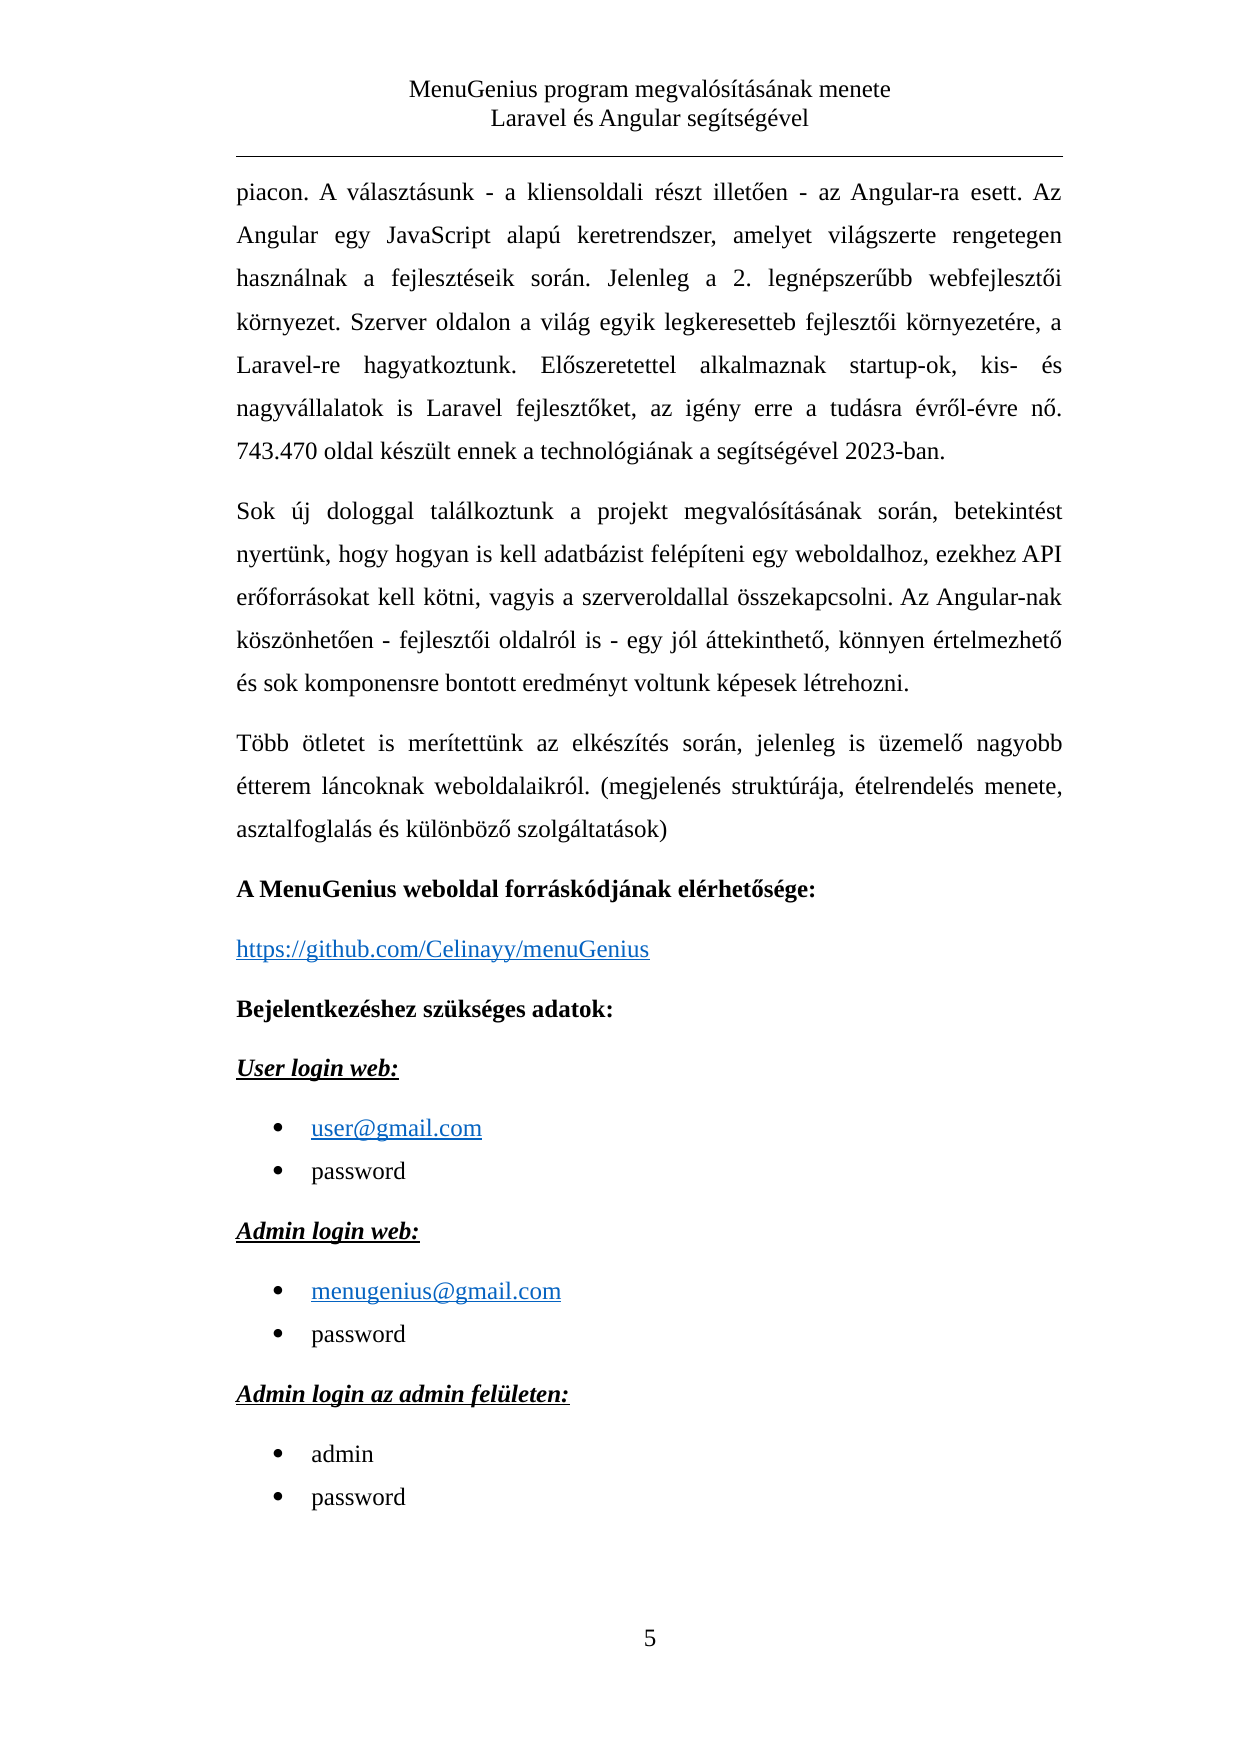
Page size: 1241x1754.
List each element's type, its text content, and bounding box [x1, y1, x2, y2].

list admin [274, 1439, 1063, 1467]
list user@gmail.com [274, 1113, 1063, 1142]
text User login web: [236, 1053, 1063, 1082]
text Sok új dologgal találkoztunk a projekt megvalósításának során, betekintést nyertünk, hogy hogyan is kell adatbázist felépíteni egy weboldalhoz, ezekhez API erőforrásokat kell kötni, vagyis a szerveroldallal összekapcsolni. Az Angular-nak köszönhetően - fejlesztői oldalról is - egy jól áttekinthető, könnyen értelmezhető és sok komponensre bontott eredményt voltunk képesek létrehozni. [236, 496, 1063, 697]
list password [274, 1482, 1063, 1511]
list menugenius@gmail.com [274, 1276, 1063, 1305]
text Bejelentkezéshez szükséges adatok: [236, 994, 1063, 1022]
list password [274, 1319, 1063, 1348]
text Több ötletet is merítettünk az elkészítés során, jelenleg is üzemelő nagyobb étterem láncoknak weboldalaikról. (megjelenés struktúrája, ételrendelés menete, asztalfoglalás és különböző szolgáltatások) [236, 728, 1063, 843]
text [236, 177, 1063, 465]
text Admin login web: [236, 1216, 1063, 1245]
list password [274, 1156, 1063, 1185]
text https://github.com/Celinayy/menuGenius [236, 934, 1063, 963]
text Admin login az admin felületen: [236, 1379, 1063, 1408]
text A MenuGenius weboldal forráskódjának elérhetősége: [236, 874, 1063, 903]
